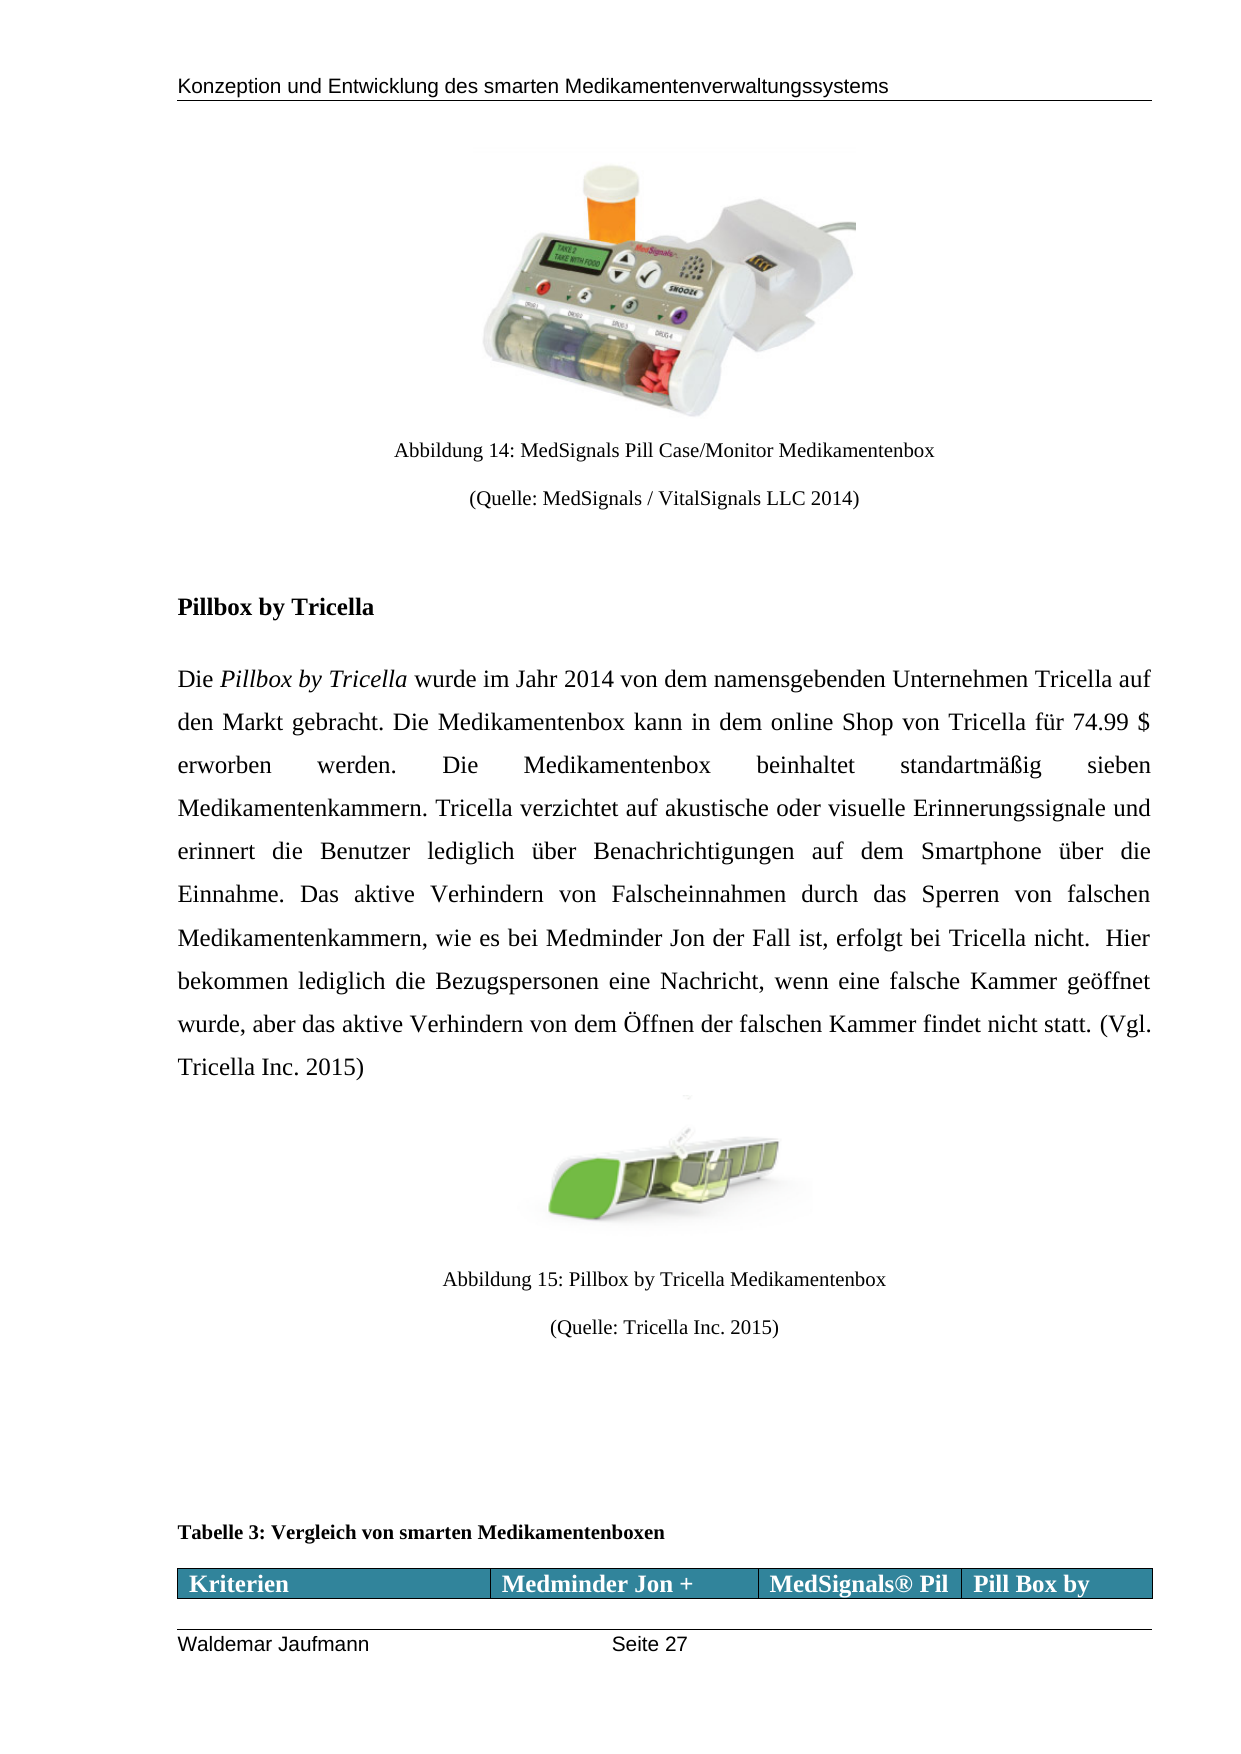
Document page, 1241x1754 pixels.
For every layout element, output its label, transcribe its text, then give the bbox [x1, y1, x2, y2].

text (Quelle: MedSignals / VitalSignals LLC 2014) [177, 486, 1152, 510]
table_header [962, 1569, 1152, 1598]
text (Quelle: Tricella Inc. 2015) [177, 1315, 1152, 1339]
text Abbildung 15: Pillbox by Tricella Medikamentenbox [177, 1266, 1152, 1291]
text Die Pillbox by Tricella wurde im Jahr 2014 von dem namensgebenden Unternehmen Tricella auf den Markt gebracht. Die Medikamentenbox kann in dem online Shop von Tricella für 74.99 $ erworben werden. Die Medikamentenbox beinhaltet standartmäßig sieben Medikamentenkammern. Tricella verzichtet auf akustische oder visuelle Erinnerungssignale und erinnert die Benutzer lediglich über Benachrichtigungen auf dem Smartphone über die Einnahme. Das aktive Verhindern von Falscheinnahmen durch das Sperren von falschen Medikamentenkammern, wie es bei Medminder Jon der Fall ist, erfolgt bei Tricella nicht. Hier bekommen lediglich die Bezugspersonen eine Nachricht, wenn eine falsche Kammer geöffnet wurde, aber das aktive Verhindern von dem Öffnen der falschen Kammer findet nicht statt. (Vgl. Tricella Inc. 2015) [177, 664, 1152, 1081]
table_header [759, 1569, 961, 1598]
table_header Kriterien [178, 1569, 490, 1598]
picture [516, 1095, 813, 1254]
text Abbildung 14: MedSignals Pill Case/Monitor Medikamentenbox [177, 437, 1152, 462]
text Tabelle 3: Vergleich von smarten Medikamentenboxen [177, 1520, 1152, 1544]
picture [473, 147, 856, 425]
text Pillbox by Tricella [177, 592, 1152, 621]
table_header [491, 1569, 758, 1598]
